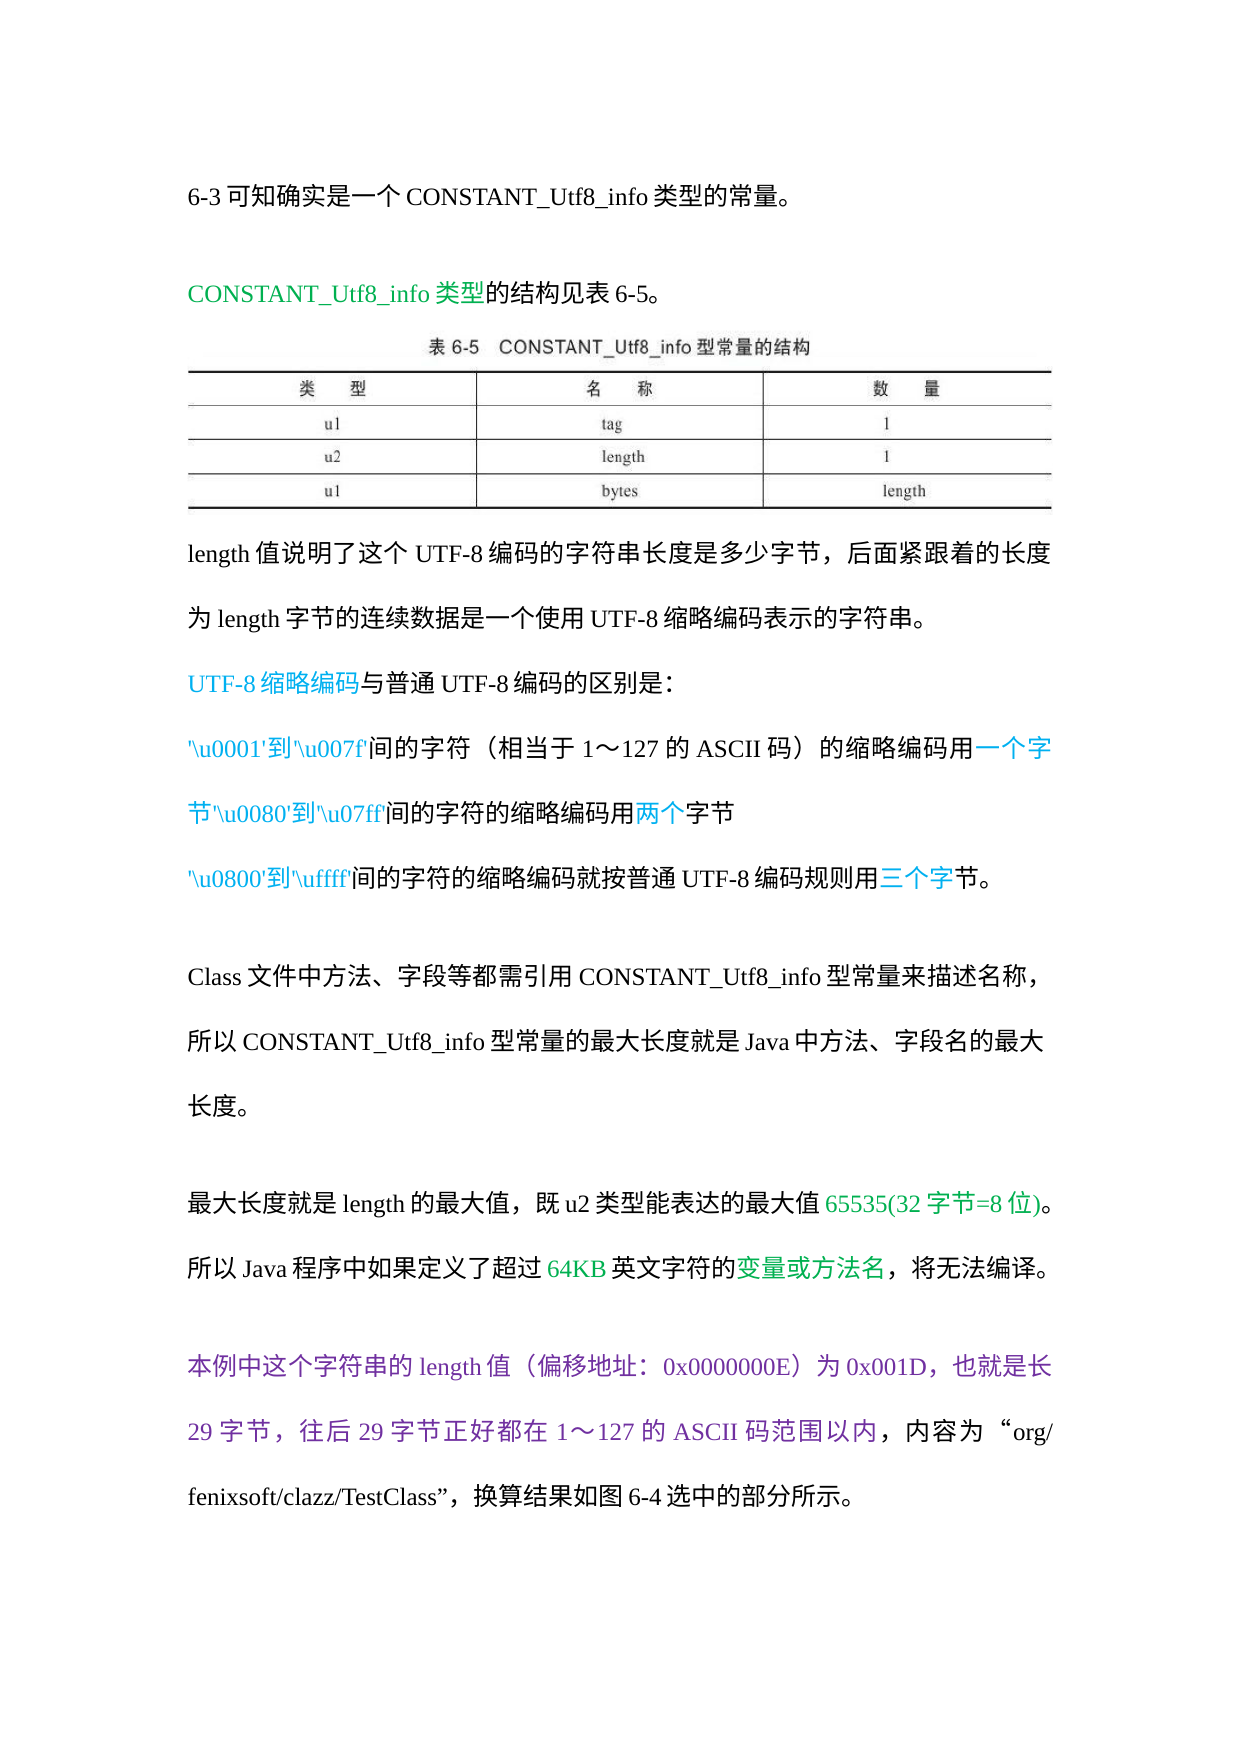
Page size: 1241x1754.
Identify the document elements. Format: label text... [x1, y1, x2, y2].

text CONSTANT_Utf8_info类型的结构见表6-5。 [187, 259, 1053, 324]
text Class文件中方法、字段等都需引用CONSTANT_Utf8_info型常量来描述名称，所以CONSTANT_Utf8_info型常量的最大长度就是Java中方法、字段名的最大 [187, 942, 1053, 1072]
text '\u0001'到'\u007f'间的字符（相当于1～127的ASCII码）的缩略编码用一个字节'\u0080'到'\u07ff'间的字符的缩略编码用两个字节 [187, 714, 1053, 844]
picture [187, 324, 1053, 515]
text 本例中这个字符串的length值（偏移地址：0x0000000E）为0x001D，也就是长29字节，往后29字节正好都在1～127的ASCII码范围以内，内容为“org/fenixsoft/clazz/TestClass”，换算结果如图6-4选中的部分所示。 [187, 1332, 1053, 1527]
text '\u0800'到'\uffff'间的字符的缩略编码就按普通UTF-8编码规则用三个字节。 [187, 844, 1053, 909]
text 长度。 [187, 1072, 1053, 1137]
text 最大长度就是length的最大值，既u2类型能表达的最大值65535(32字节=8位)。 [187, 1169, 1053, 1234]
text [187, 162, 1053, 227]
text UTF-8缩略编码与普通UTF-8编码的区别是： [187, 649, 1053, 714]
text length值说明了这个UTF-8编码的字符串长度是多少字节，后面紧跟着的长度为length字节的连续数据是一个使用UTF-8缩略编码表示的字符串。 [187, 519, 1053, 649]
text 所以Java程序中如果定义了超过64KB英文字符的变量或方法名，将无法编译。 [187, 1234, 1053, 1299]
